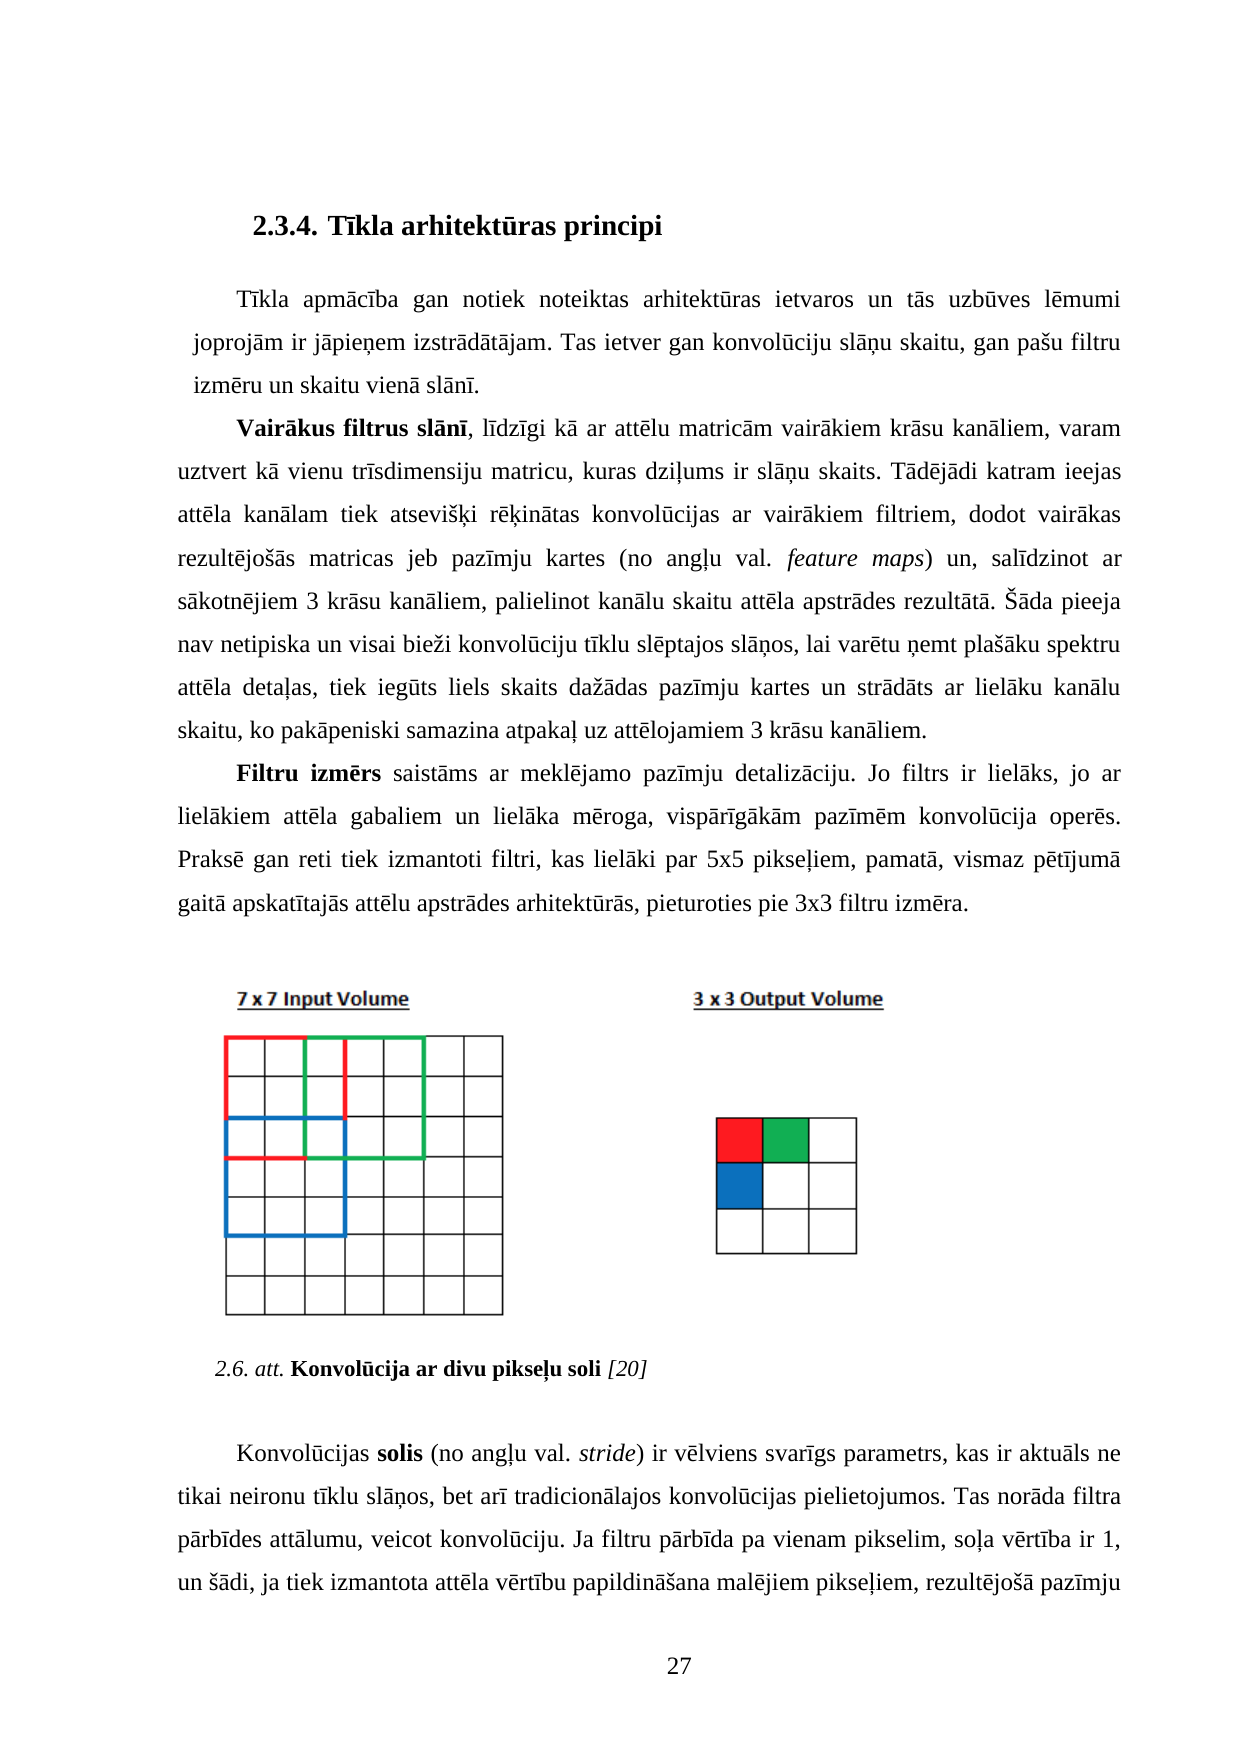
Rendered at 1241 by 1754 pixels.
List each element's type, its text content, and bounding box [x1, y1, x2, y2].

text 2.6. att. Konvolūcija ar divu pikseļu soli [215, 1355, 1122, 1381]
text Tīkla apmācība gan notiek noteiktas arhitektūras ietvaros un tās uzbūves lēmumi joprojām ir jāpieņem izstrādātājam. Tas ietver gan konvolūciju slāņu skaitu, gan pašu filtru izmēru un skaitu vienā slānī. [193, 284, 1122, 399]
text Filtru izmērs saistāms ar meklējamo pazīmju detalizāciju. Jo filtrs ir lielāks, jo ar lielākiem attēla gabaliem un lielāka mēroga, vispārīgākām pazīmēm konvolūcija operēs. Praksē gan reti tiek izmantoti filtri, kas lielāki par 5x5 pikseļiem, pamatā, vismaz pētījumā gaitā apskatītajās attēlu apstrādes arhitektūrās, pieturoties pie 3x3 filtru izmēra. [177, 758, 1122, 916]
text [177, 1438, 1122, 1596]
picture [184, 973, 1116, 1341]
text Vairākus filtrus slānī, līdzīgi kā ar attēlu matricām vairākiem krāsu kanāliem, varam uztvert kā vienu trīsdimensiju matricu, kuras dziļums ir slāņu skaits. Tādējādi katram ieejas attēla kanālam tiek atsevišķi rēķinātas konvolūcijas ar vairākiem filtriem, dodot vairākas rezultējošās matricas jeb pazīmju kartes (no angļu val. feature maps) un, salīdzinot ar sākotnējiem 3 krāsu kanāliem, palielinot kanālu skaitu attēla apstrādes rezultātā. Šāda pieeja nav netipiska un visai bieži konvolūciju tīklu slēptajos slāņos, lai varētu ņemt plašāku spektru attēla detaļas, tiek iegūts liels skaits dažādas pazīmju kartes un strādāts ar lielāku kanālu skaitu, ko pakāpeniski samazina atpakaļ uz attēlojamiem 3 krāsu kanāliem. [177, 413, 1122, 744]
subtitle Tīkla arhitektūras principi [252, 208, 1122, 242]
